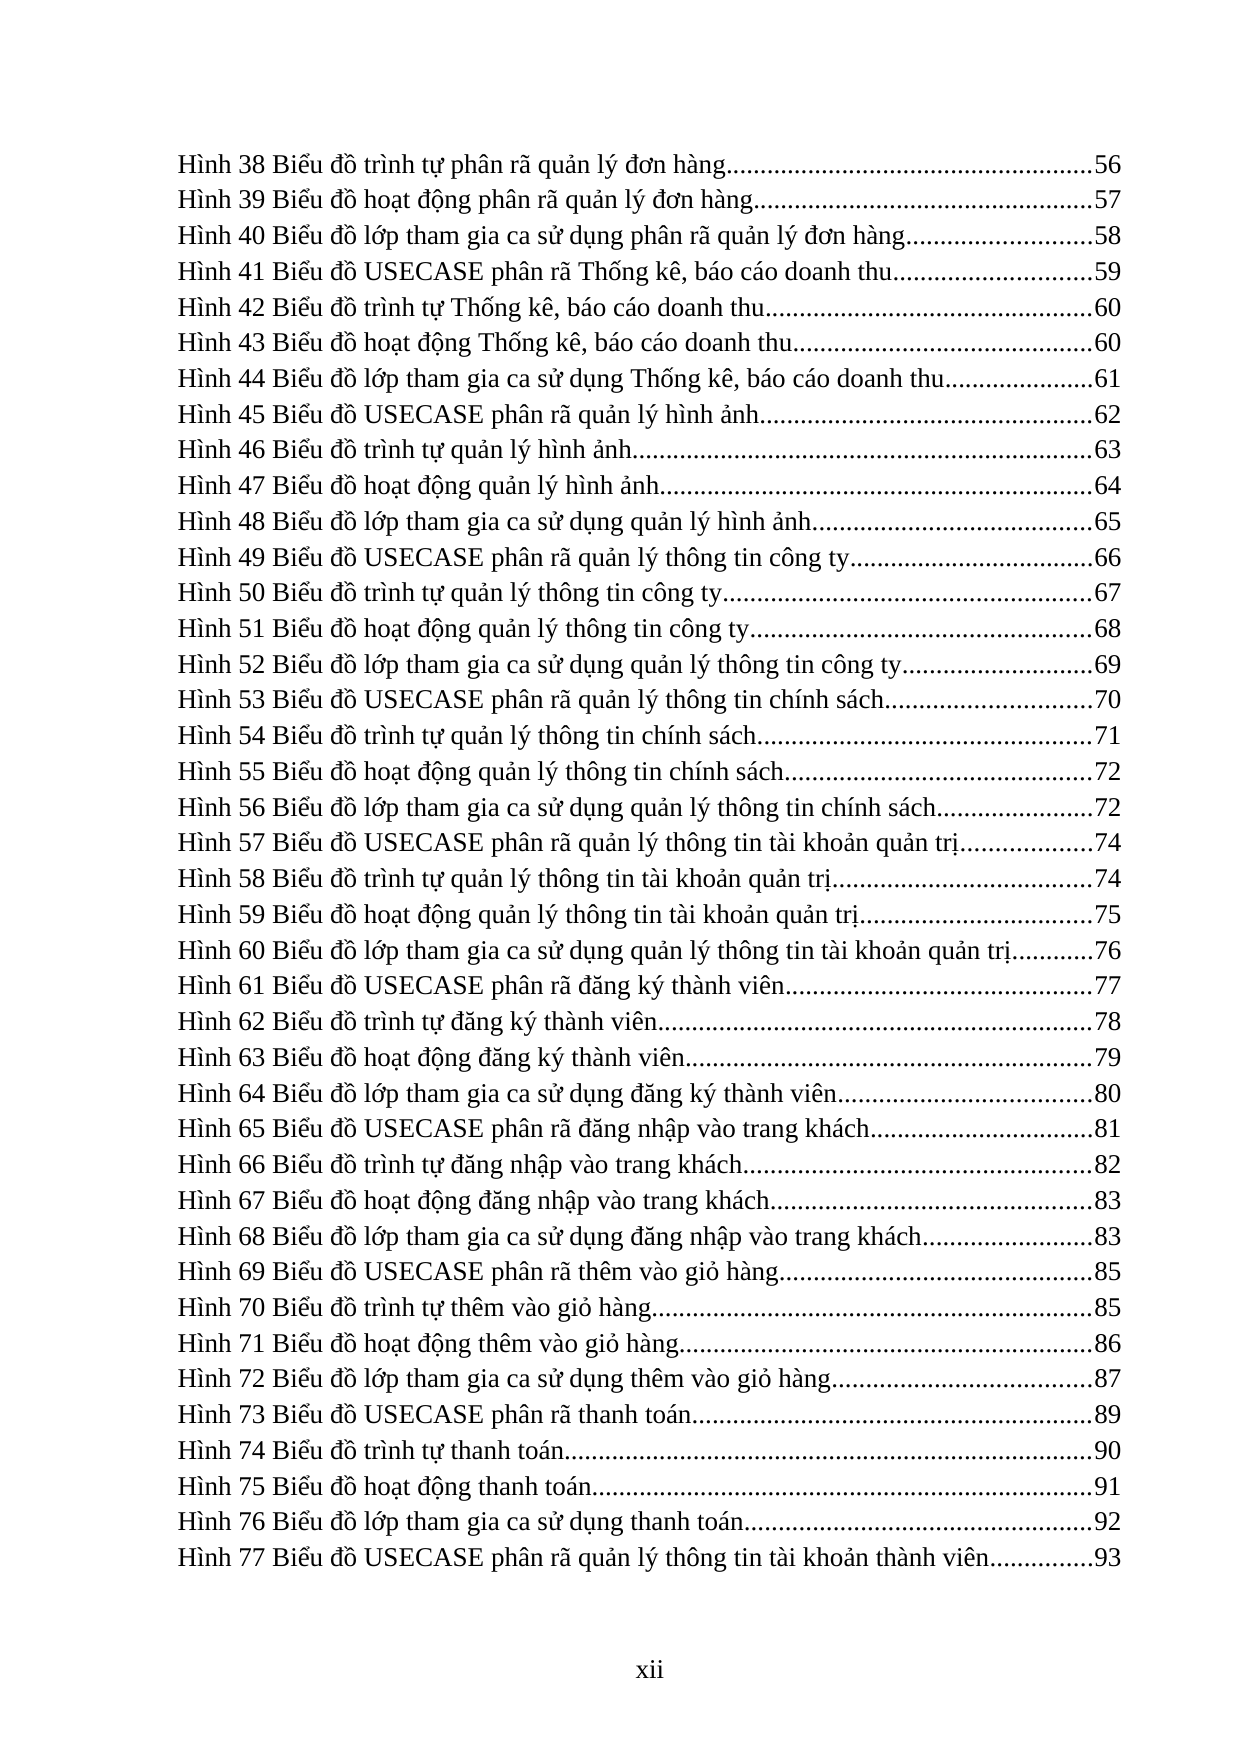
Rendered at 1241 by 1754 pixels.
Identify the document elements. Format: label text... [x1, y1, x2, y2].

text Hình 55 Biểu đồ hoạt động quản lý thông tin chính sách 72 [177, 755, 1122, 786]
text Hình 64 Biểu đồ lớp tham gia ca sử dụng đăng ký thành viên 80 [177, 1077, 1122, 1108]
text Hình 46 Biểu đồ trình tự quản lý hình ảnh 63 [177, 433, 1122, 465]
text Hình 76 Biểu đồ lớp tham gia ca sử dụng thanh toán 92 [177, 1505, 1122, 1537]
text Hình 44 Biểu đồ lớp tham gia ca sử dụng Thống kê, báo cáo doanh thu 61 [177, 362, 1122, 393]
text Hình 47 Biểu đồ hoạt động quản lý hình ảnh 64 [177, 469, 1122, 500]
text Hình 53 Biểu đồ USECASE phân rã quản lý thông tin chính sách 70 [177, 684, 1122, 715]
text Hình 67 Biểu đồ hoạt động đăng nhập vào trang khách 83 [177, 1184, 1122, 1215]
text Hình 56 Biểu đồ lớp tham gia ca sử dụng quản lý thông tin chính sách 72 [177, 791, 1122, 822]
text Hình 42 Biểu đồ trình tự Thống kê, báo cáo doanh thu 60 [177, 291, 1122, 322]
text Hình 61 Biểu đồ USECASE phân rã đăng ký thành viên 77 [177, 969, 1122, 1001]
text Hình 39 Biểu đồ hoạt động phân rã quản lý đơn hàng 57 [177, 183, 1122, 214]
text Hình 72 Biểu đồ lớp tham gia ca sử dụng thêm vào giỏ hàng 87 [177, 1362, 1122, 1394]
text Hình 50 Biểu đồ trình tự quản lý thông tin công ty 67 [177, 576, 1122, 608]
text Hình 69 Biểu đồ USECASE phân rã thêm vào giỏ hàng 85 [177, 1255, 1122, 1286]
text Hình 75 Biểu đồ hoạt động thanh toán 91 [177, 1470, 1122, 1501]
text Hình 71 Biểu đồ hoạt động thêm vào giỏ hàng 86 [177, 1327, 1122, 1358]
text Hình 63 Biểu đồ hoạt động đăng ký thành viên 79 [177, 1041, 1122, 1072]
text Hình 38 Biểu đồ trình tự phân rã quản lý đơn hàng 56 [177, 148, 1122, 179]
text Hình 74 Biểu đồ trình tự thanh toán 90 [177, 1434, 1122, 1465]
text Hình 65 Biểu đồ USECASE phân rã đăng nhập vào trang khách 81 [177, 1112, 1122, 1143]
text Hình 70 Biểu đồ trình tự thêm vào giỏ hàng 85 [177, 1291, 1122, 1322]
text Hình 73 Biểu đồ USECASE phân rã thanh toán 89 [177, 1398, 1122, 1429]
text Hình 54 Biểu đồ trình tự quản lý thông tin chính sách 71 [177, 719, 1122, 751]
text Hình 77 Biểu đồ USECASE phân rã quản lý thông tin tài khoản thành viên 93 [177, 1541, 1122, 1572]
text Hình 52 Biểu đồ lớp tham gia ca sử dụng quản lý thông tin công ty 69 [177, 648, 1122, 679]
text Hình 41 Biểu đồ USECASE phân rã Thống kê, báo cáo doanh thu 59 [177, 255, 1122, 286]
text Hình 51 Biểu đồ hoạt động quản lý thông tin công ty 68 [177, 612, 1122, 643]
text Hình 49 Biểu đồ USECASE phân rã quản lý thông tin công ty 66 [177, 541, 1122, 572]
text Hình 66 Biểu đồ trình tự đăng nhập vào trang khách 82 [177, 1148, 1122, 1179]
text Hình 43 Biểu đồ hoạt động Thống kê, báo cáo doanh thu 60 [177, 326, 1122, 357]
text Hình 68 Biểu đồ lớp tham gia ca sử dụng đăng nhập vào trang khách 83 [177, 1219, 1122, 1251]
text Hình 57 Biểu đồ USECASE phân rã quản lý thông tin tài khoản quản trị 74 [177, 827, 1122, 858]
text Hình 40 Biểu đồ lớp tham gia ca sử dụng phân rã quản lý đơn hàng 58 [177, 219, 1122, 250]
text Hình 60 Biểu đồ lớp tham gia ca sử dụng quản lý thông tin tài khoản quản trị 76 [177, 934, 1122, 965]
text Hình 58 Biểu đồ trình tự quản lý thông tin tài khoản quản trị 74 [177, 862, 1122, 893]
text Hình 48 Biểu đồ lớp tham gia ca sử dụng quản lý hình ảnh 65 [177, 505, 1122, 536]
text Hình 62 Biểu đồ trình tự đăng ký thành viên 78 [177, 1005, 1122, 1036]
text Hình 45 Biểu đồ USECASE phân rã quản lý hình ảnh 62 [177, 398, 1122, 429]
text Hình 59 Biểu đồ hoạt động quản lý thông tin tài khoản quản trị 75 [177, 898, 1122, 929]
